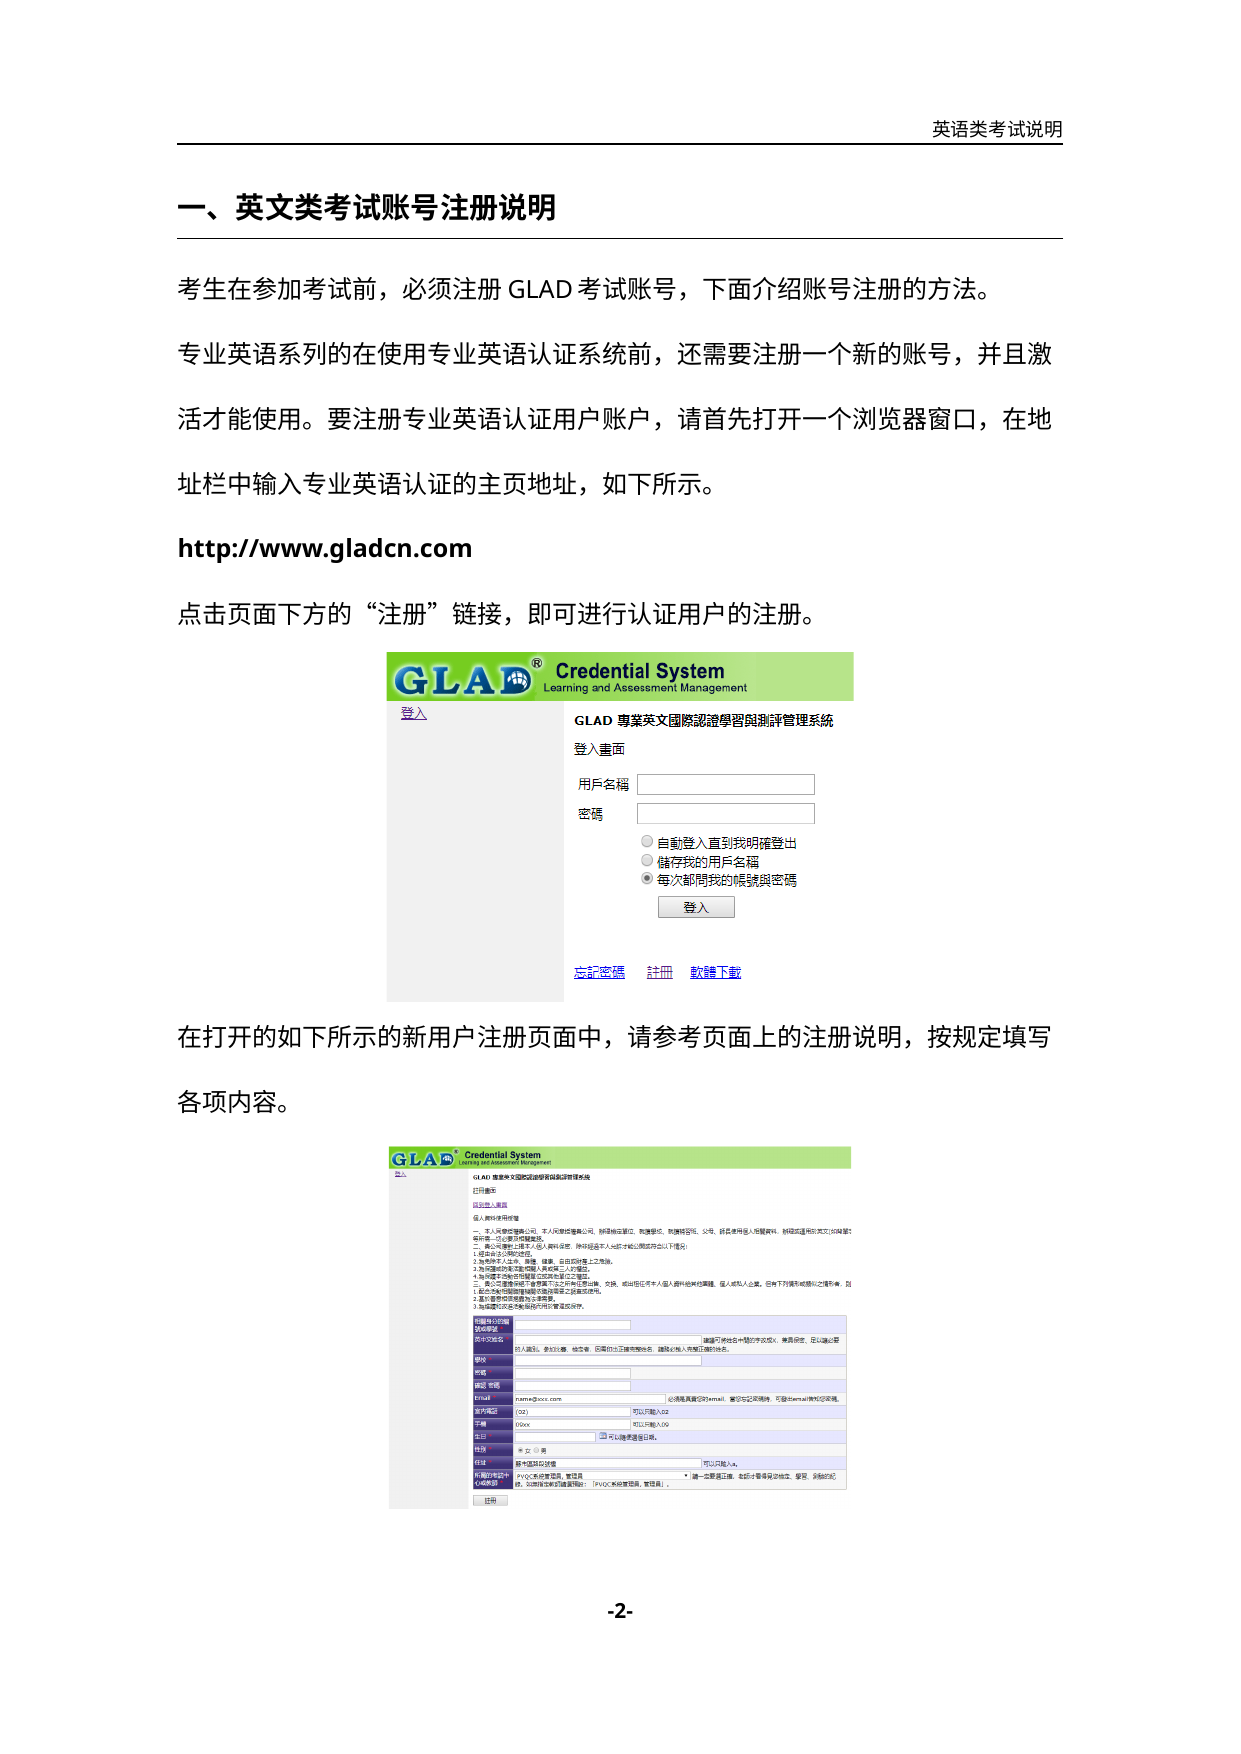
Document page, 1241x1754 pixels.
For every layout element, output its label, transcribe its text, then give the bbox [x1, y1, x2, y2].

text 一、英文类考试账号注册说明 [177, 173, 1063, 238]
text 考生在参加考试前，必须注册GLAD考试账号，下面介绍账号注册的方法。 [177, 255, 1063, 320]
text http://www.gladcn.com [177, 515, 1063, 580]
picture [388, 1146, 852, 1509]
text 专业英语系列的在使用专业英语认证系统前，还需要注册一个新的账号，并且激活才能使用。要注册专业英语认证用户账户，请首先打开一个浏览器窗口，在地址栏中输入专业英语认证的主页地址，如下所示。 [177, 320, 1063, 515]
text 点击页面下方的“注册”链接，即可进行认证用户的注册。 [177, 580, 1063, 645]
text 在打开的如下所示的新用户注册页面中，请参考页面上的注册说明，按规定填写各项内容。 [177, 1003, 1063, 1133]
picture [386, 645, 854, 1002]
